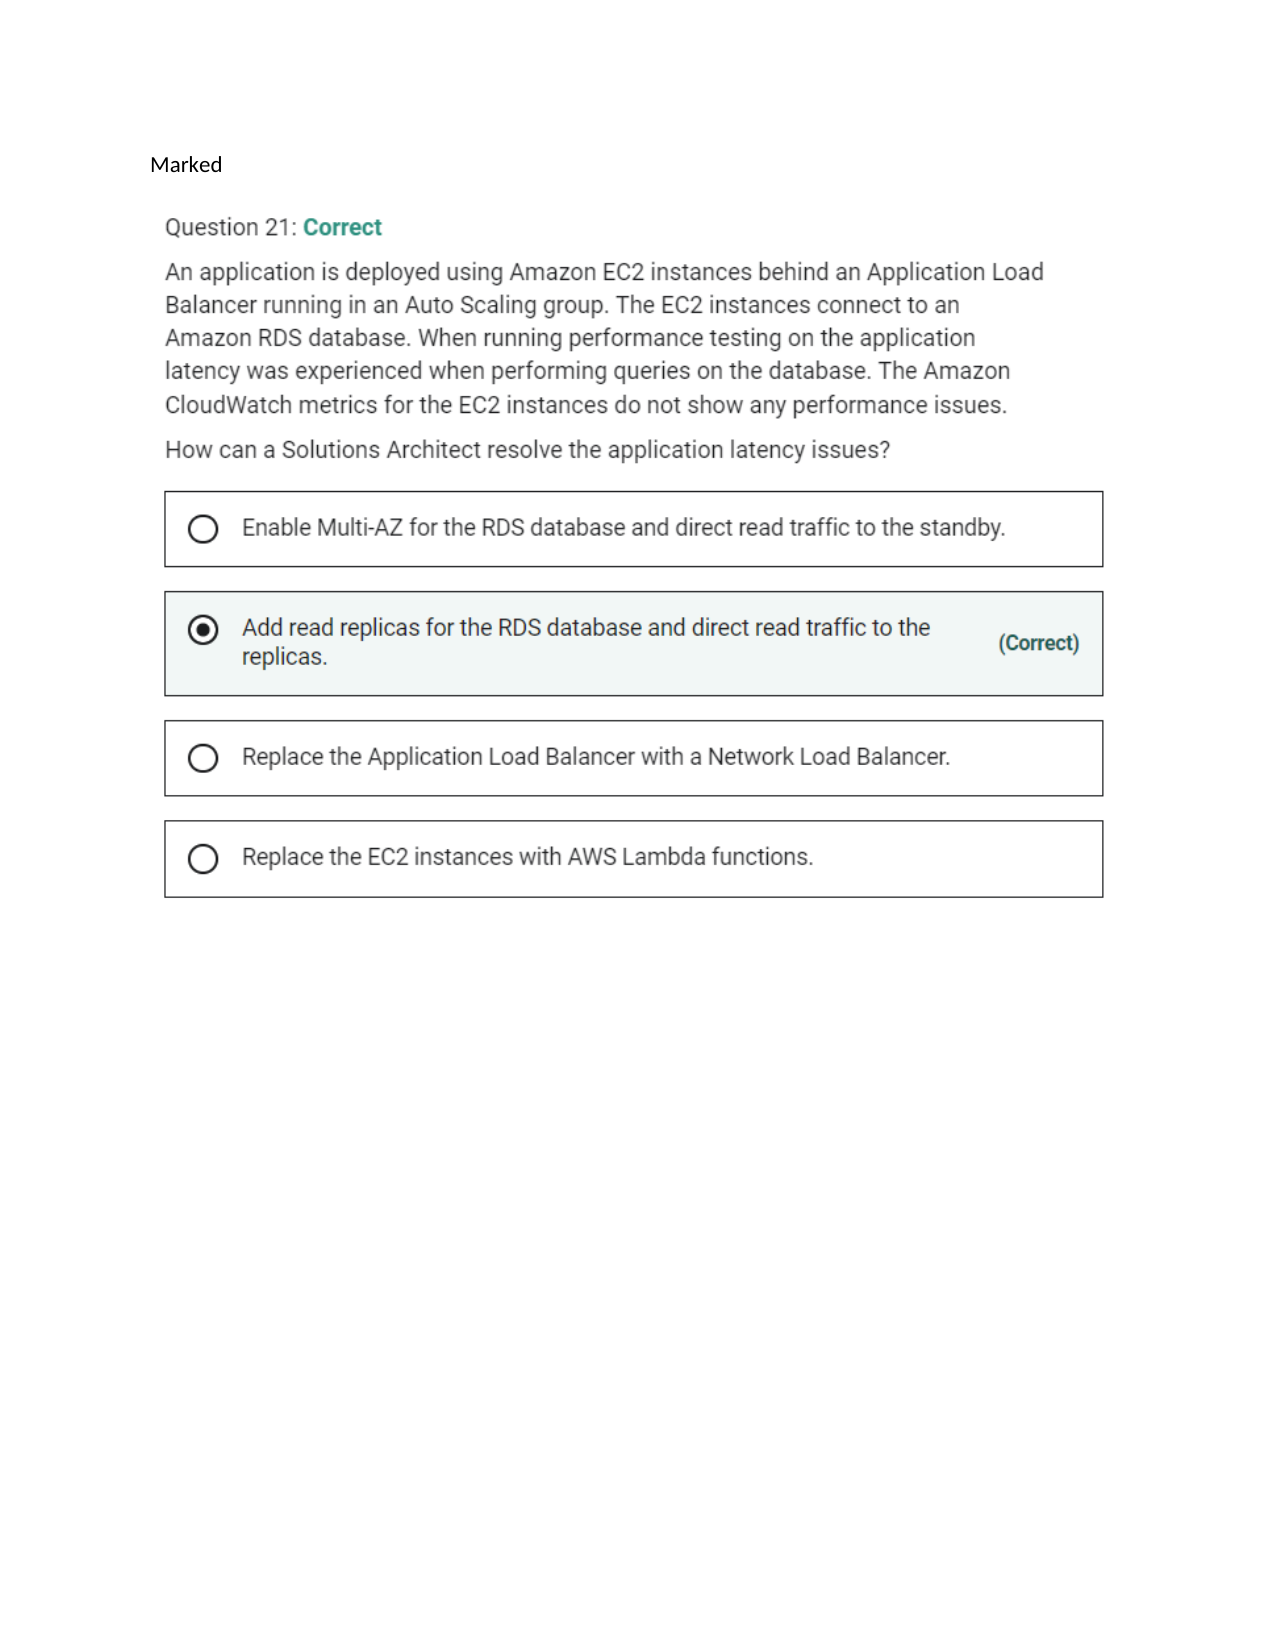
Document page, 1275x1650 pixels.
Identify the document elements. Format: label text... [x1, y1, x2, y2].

text Marked [150, 150, 1125, 178]
picture [150, 196, 1125, 927]
